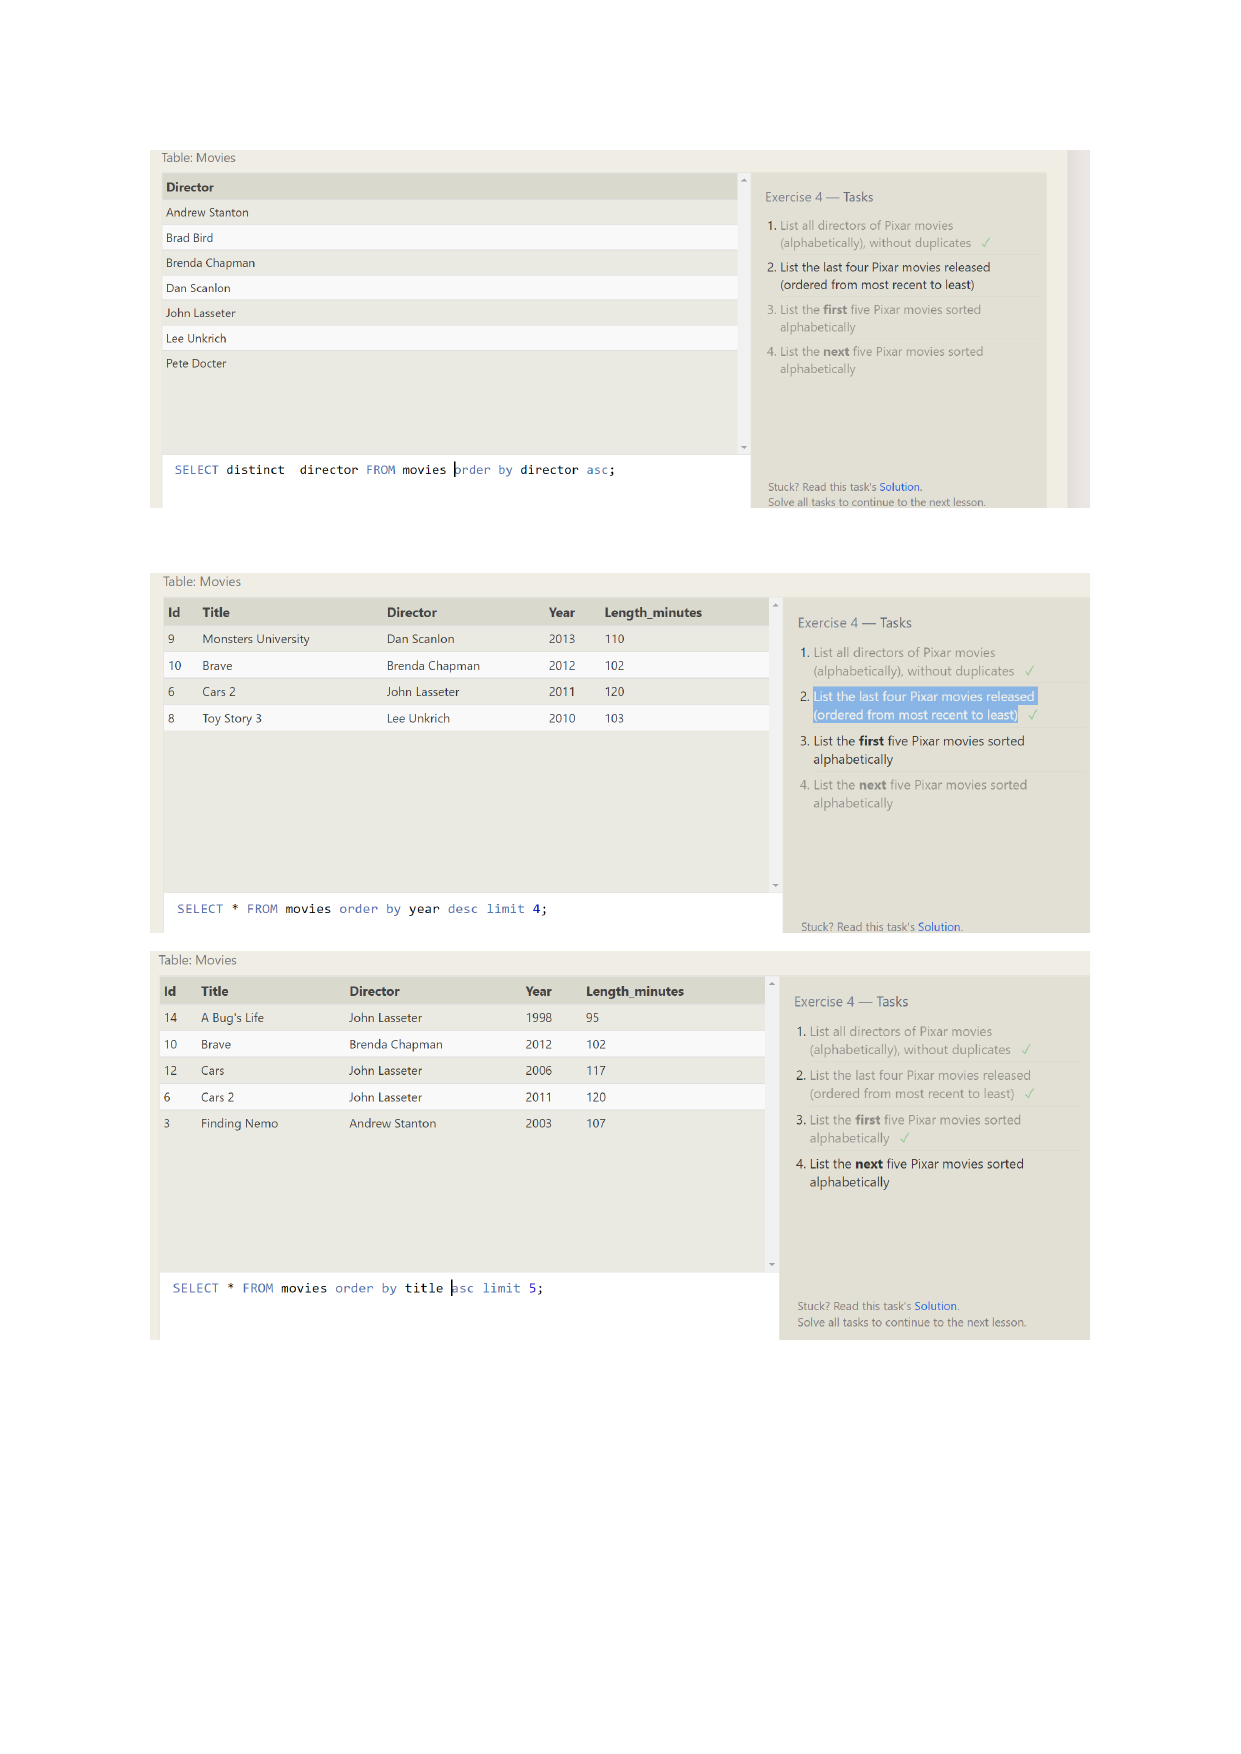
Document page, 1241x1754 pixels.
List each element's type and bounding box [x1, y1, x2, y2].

picture [150, 150, 1091, 508]
picture [150, 951, 1091, 1340]
picture [150, 573, 1091, 933]
